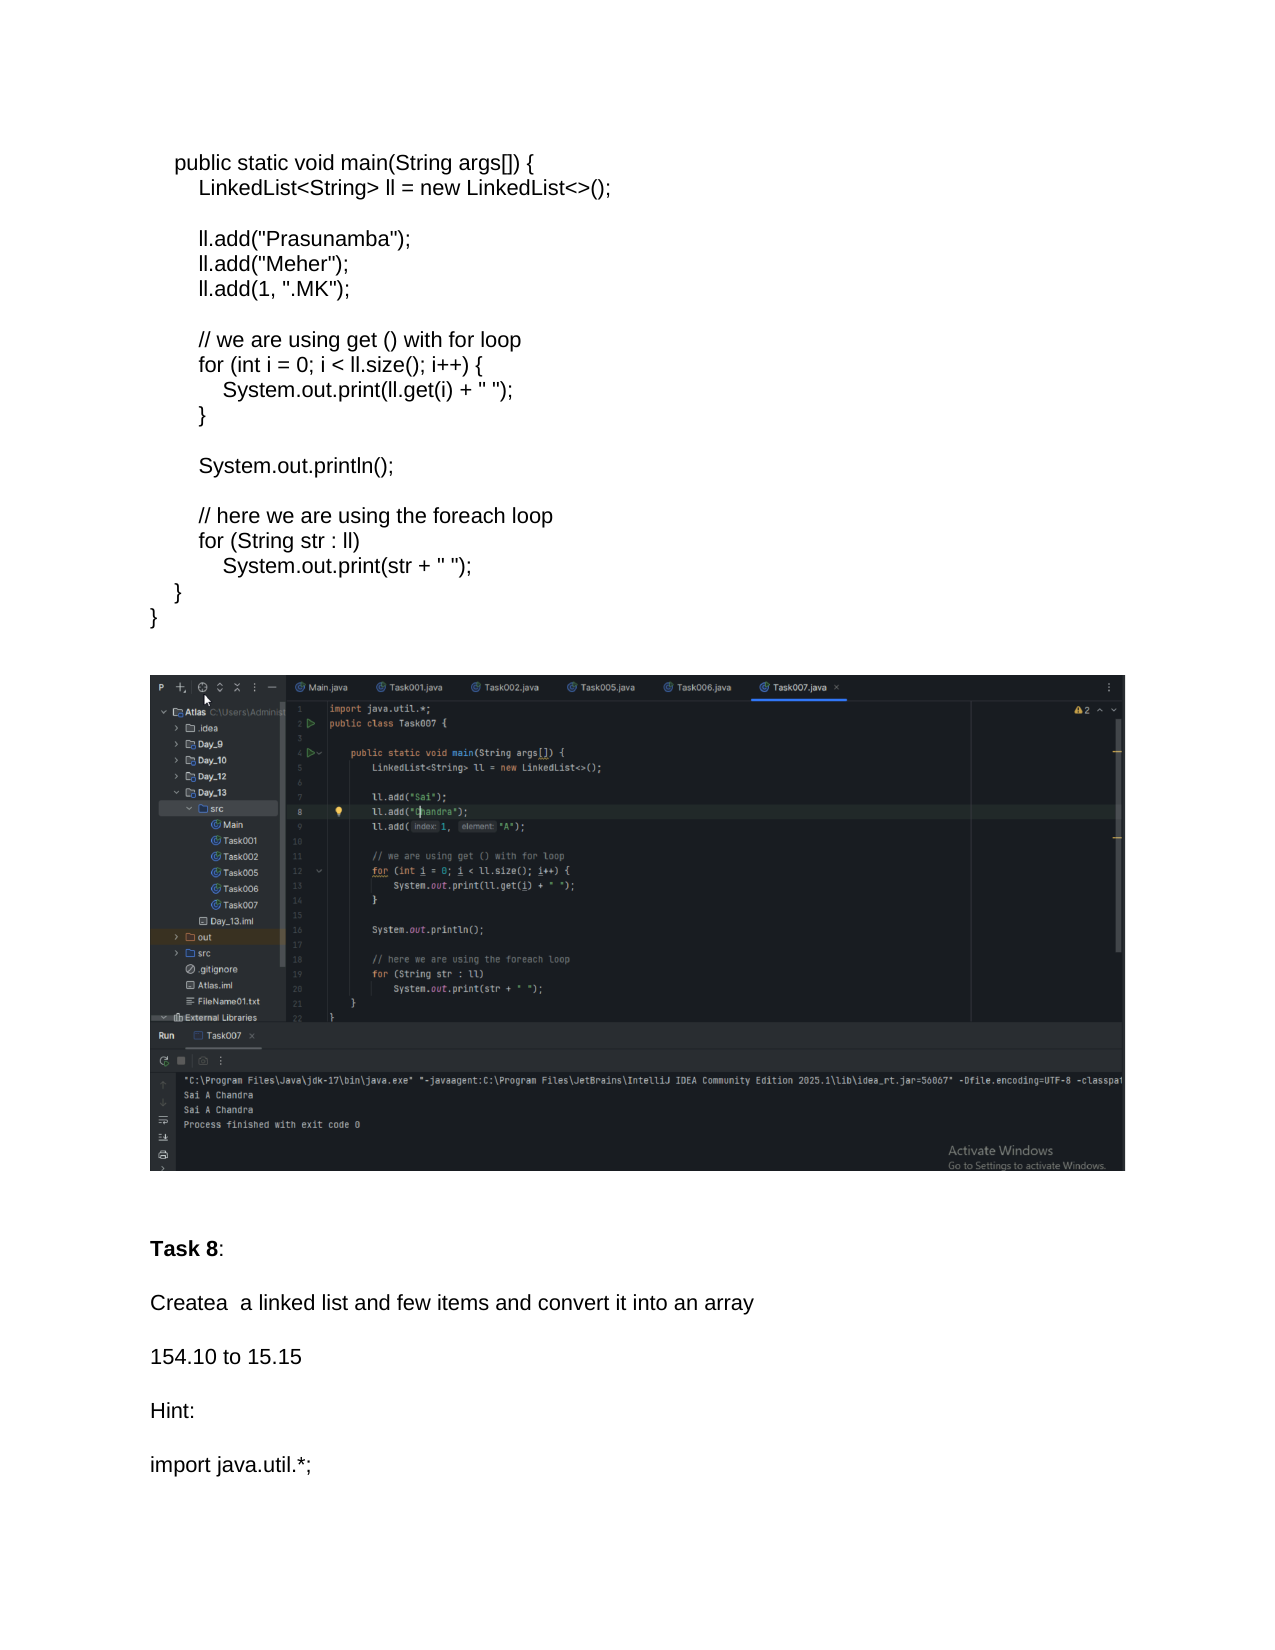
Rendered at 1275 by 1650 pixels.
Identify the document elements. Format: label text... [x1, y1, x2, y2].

text LinkedList<String> ll = new LinkedList<>(); [150, 175, 1125, 200]
text ll.add("Prasunamba"); [150, 226, 1125, 251]
text import java.util.*; [150, 1452, 1125, 1477]
text ll.add("Meher"); [150, 251, 1125, 276]
picture [150, 675, 1125, 1171]
text } [150, 578, 1125, 604]
text for (int i = 0; i < ll.size(); i++) { [150, 352, 1125, 377]
text } [150, 402, 1125, 427]
text 154.10 to 15.15 [150, 1344, 1125, 1369]
text System.out.println(); [150, 452, 1125, 478]
text Createa a linked list and few items and convert it into an array [150, 1290, 1125, 1315]
text ll.add(1, ".MK"); [150, 276, 1125, 301]
text for (String str : ll) [150, 528, 1125, 553]
text System.out.print(str + " "); [150, 553, 1125, 578]
text Hint: [150, 1398, 1125, 1423]
text // here we are using the foreach loop [150, 503, 1125, 528]
text public static void main(String args[]) { [150, 150, 1125, 175]
text System.out.print(ll.get(i) + " "); [150, 377, 1125, 402]
text // we are using get () with for loop [150, 326, 1125, 352]
text } [150, 604, 1125, 629]
text Task 8: [150, 1236, 1125, 1261]
